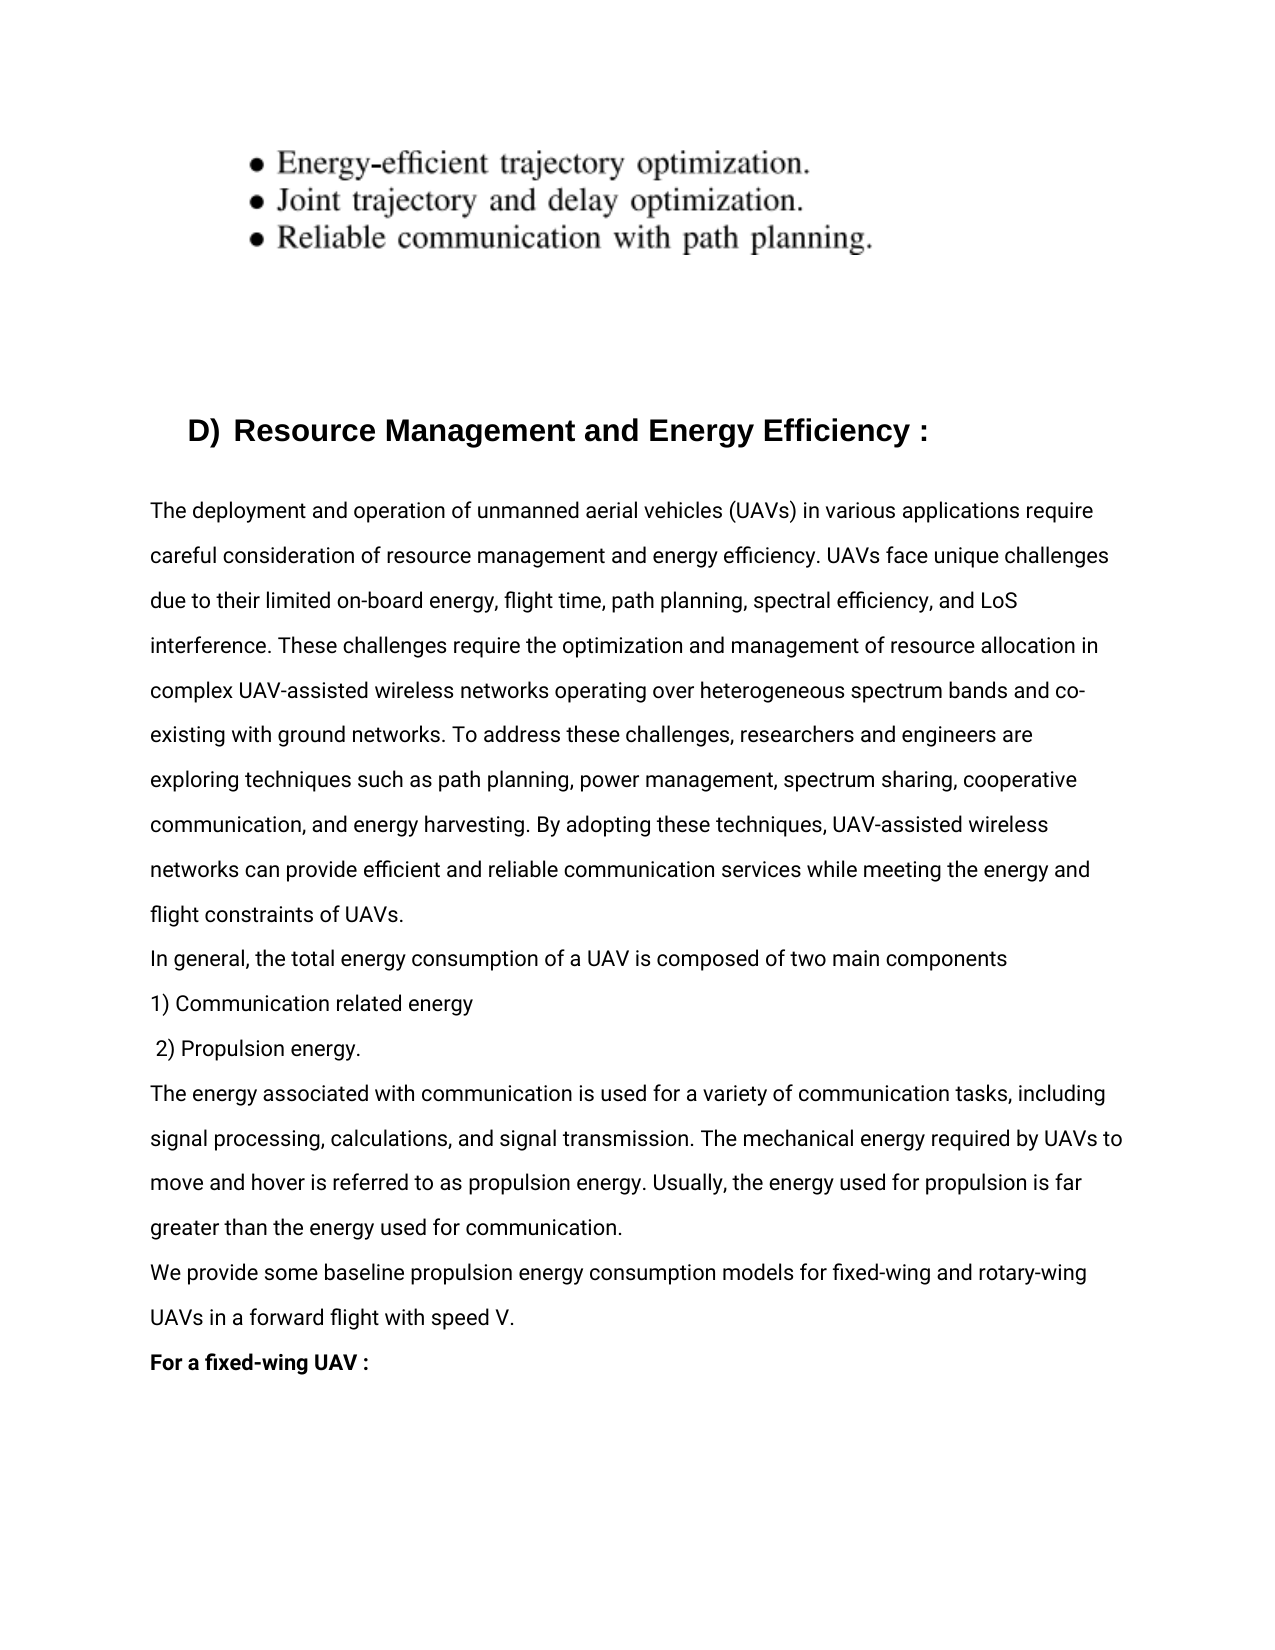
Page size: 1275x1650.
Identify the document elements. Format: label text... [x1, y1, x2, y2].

text The deployment and operation of unmanned aerial vehicles (UAVs) in various applications require careful consideration of resource management and energy efficiency. UAVs face unique challenges due to their limited on-board energy, flight time, path planning, spectral efficiency, and LoS interference. These challenges require the optimization and management of resource allocation in complex UAV-assisted wireless networks operating over heterogeneous spectrum bands and co-existing with ground networks. To address these challenges, researchers and engineers are exploring techniques such as path planning, power management, spectrum sharing, cooperative communication, and energy harvesting. By adopting these techniques, UAV-assisted wireless networks can provide efficient and reliable communication services while meeting the energy and flight constraints of UAVs. [150, 498, 1125, 927]
text 1) Communication related energy [150, 991, 1125, 1017]
text In general, the total energy consumption of a UAV is composed of two main components [150, 946, 1125, 972]
text We provide some baseline propulsion energy consumption models for fixed-wing and rotary-wing UAVs in a forward flight with speed V. [150, 1260, 1125, 1330]
list Resource Management and Energy Efficiency : [187, 412, 1125, 448]
text For a fixed-wing UAV : [150, 1349, 1125, 1375]
text The energy associated with communication is used for a variety of communication tasks, including signal processing, calculations, and signal transmission. The mechanical energy required by UAVs to move and hover is referred to as propulsion energy. Usually, the energy used for propulsion is far greater than the energy used for communication. [150, 1081, 1125, 1241]
picture [225, 150, 994, 255]
text 2) Propulsion energy. [150, 1036, 1125, 1062]
